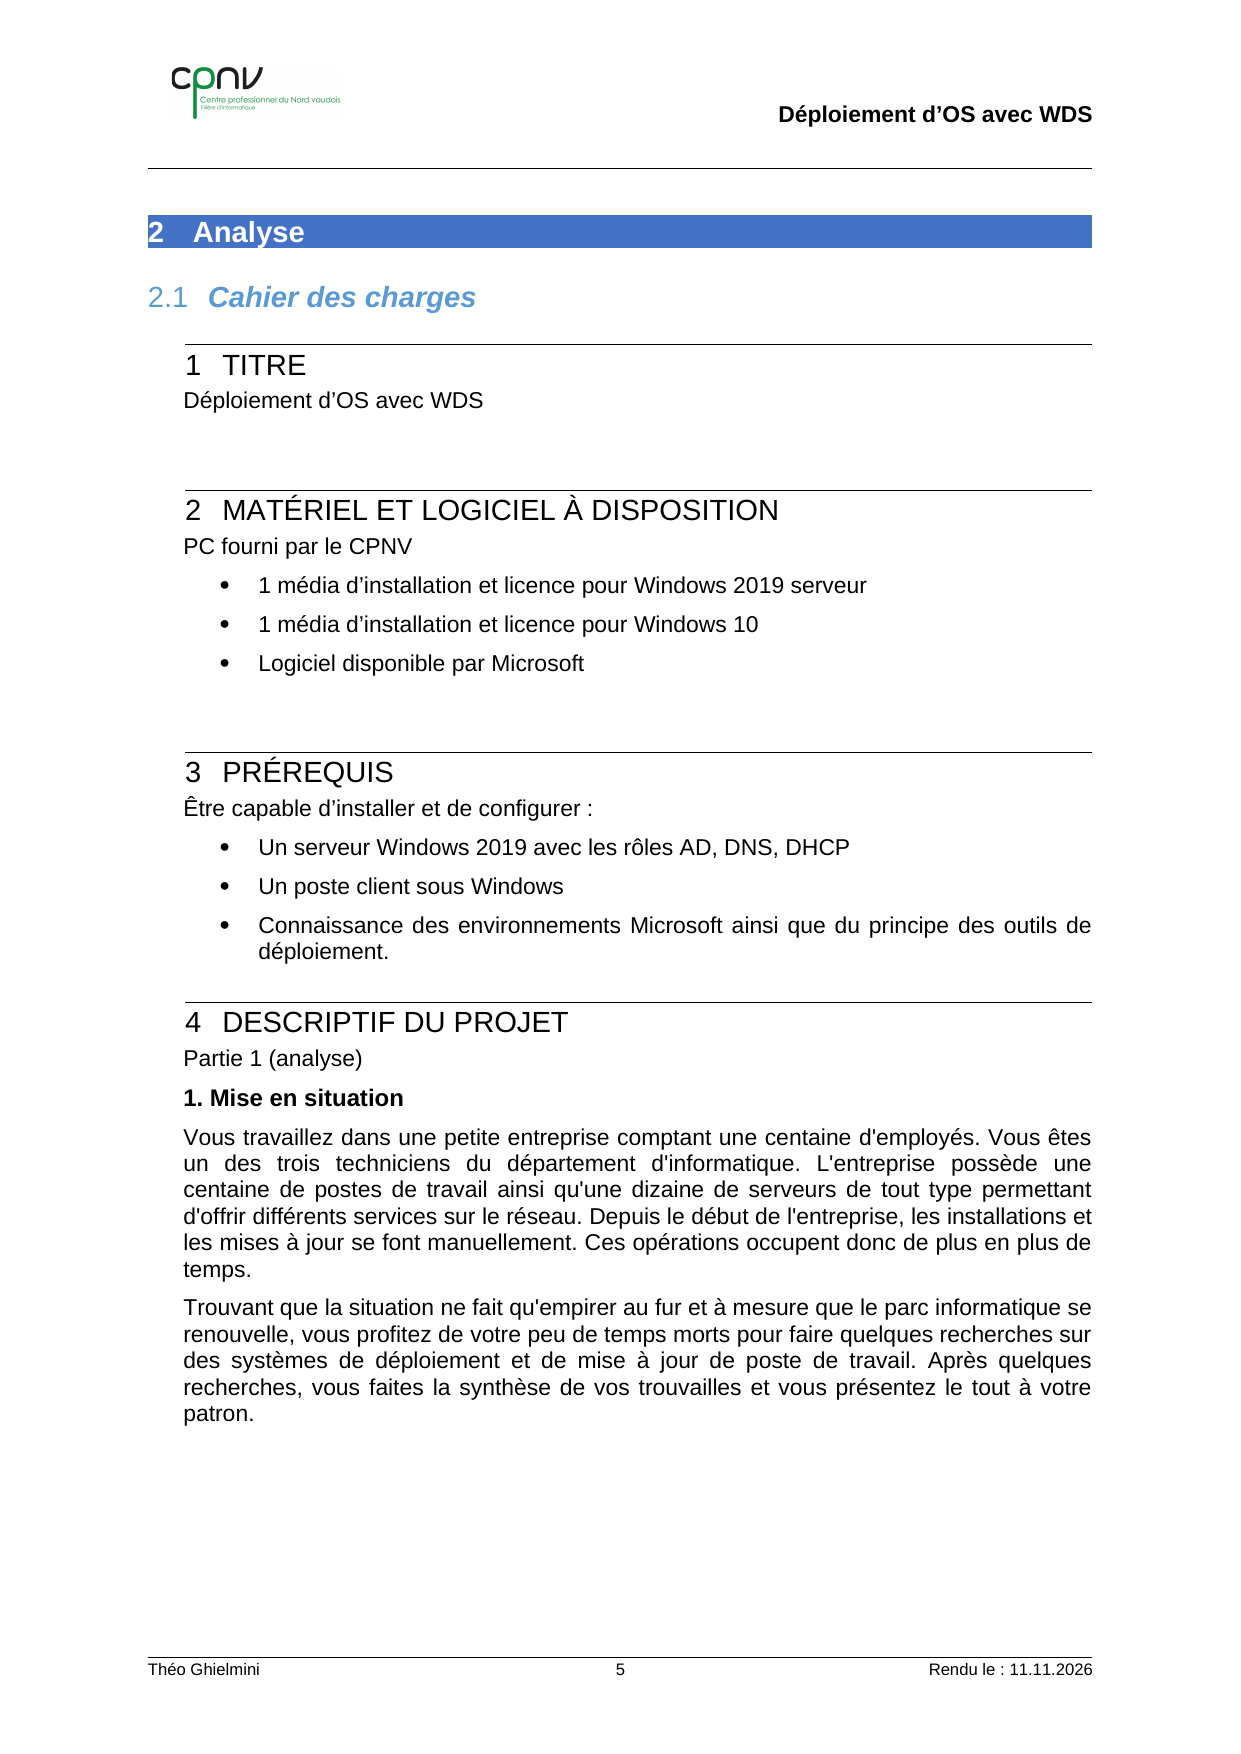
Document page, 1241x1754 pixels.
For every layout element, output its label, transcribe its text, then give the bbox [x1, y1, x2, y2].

subtitle MATÉRIEL ET LOGICIEL À DISPOSITION [185, 491, 1092, 527]
subtitle Cahier des charges [148, 279, 1092, 313]
text Trouvant que la situation ne fait qu'empirer au fur et à mesure que le parc informatique se renouvelle, vous profitez de votre peu de temps morts pour faire quelques recherches sur des systèmes de déploiement et de mise à jour de poste de travail. Après quelques recherches, vous faites la synthèse de vos trouvailles et vous présentez le tout à votre patron. [183, 1294, 1092, 1426]
subtitle PRÉREQUIS [185, 753, 1092, 789]
text Déploiement d’OS avec WDS [183, 387, 1092, 414]
list 1 média d’installation et licence pour Windows 10 [221, 611, 1092, 637]
text Vous travaillez dans une petite entreprise comptant une centaine d'employés. Vous êtes un des trois techniciens du département d'informatique. L'entreprise possède une centaine de postes de travail ainsi qu'une dizaine de serveurs de tout type permettant d'offrir différents services sur le réseau. Depuis le début de l'entreprise, les installations et les mises à jour se font manuellement. Ces opérations occupent donc de plus en plus de temps. [183, 1124, 1092, 1282]
text Être capable d’installer et de configurer : [183, 795, 1092, 821]
subtitle Analyse [148, 215, 1092, 248]
list Connaissance des environnements Microsoft ainsi que du principe des outils de déploiement. [221, 912, 1092, 964]
list Logiciel disponible par Microsoft [221, 649, 1092, 676]
text Partie 1 (analyse) [183, 1045, 1092, 1071]
text 1. Mise en situation [183, 1084, 1092, 1111]
text PC fourni par le CPNV [183, 533, 1092, 559]
subtitle DESCRIPTIF DU PROJET [185, 1003, 1092, 1038]
list Un serveur Windows 2019 avec les rôles AD, DNS, DHCP [221, 834, 1092, 860]
list Un poste client sous Windows [221, 873, 1092, 899]
list 1 média d’installation et licence pour Windows 2019 serveur [221, 572, 1092, 598]
picture [171, 67, 340, 119]
subtitle TITRE [185, 345, 1092, 381]
